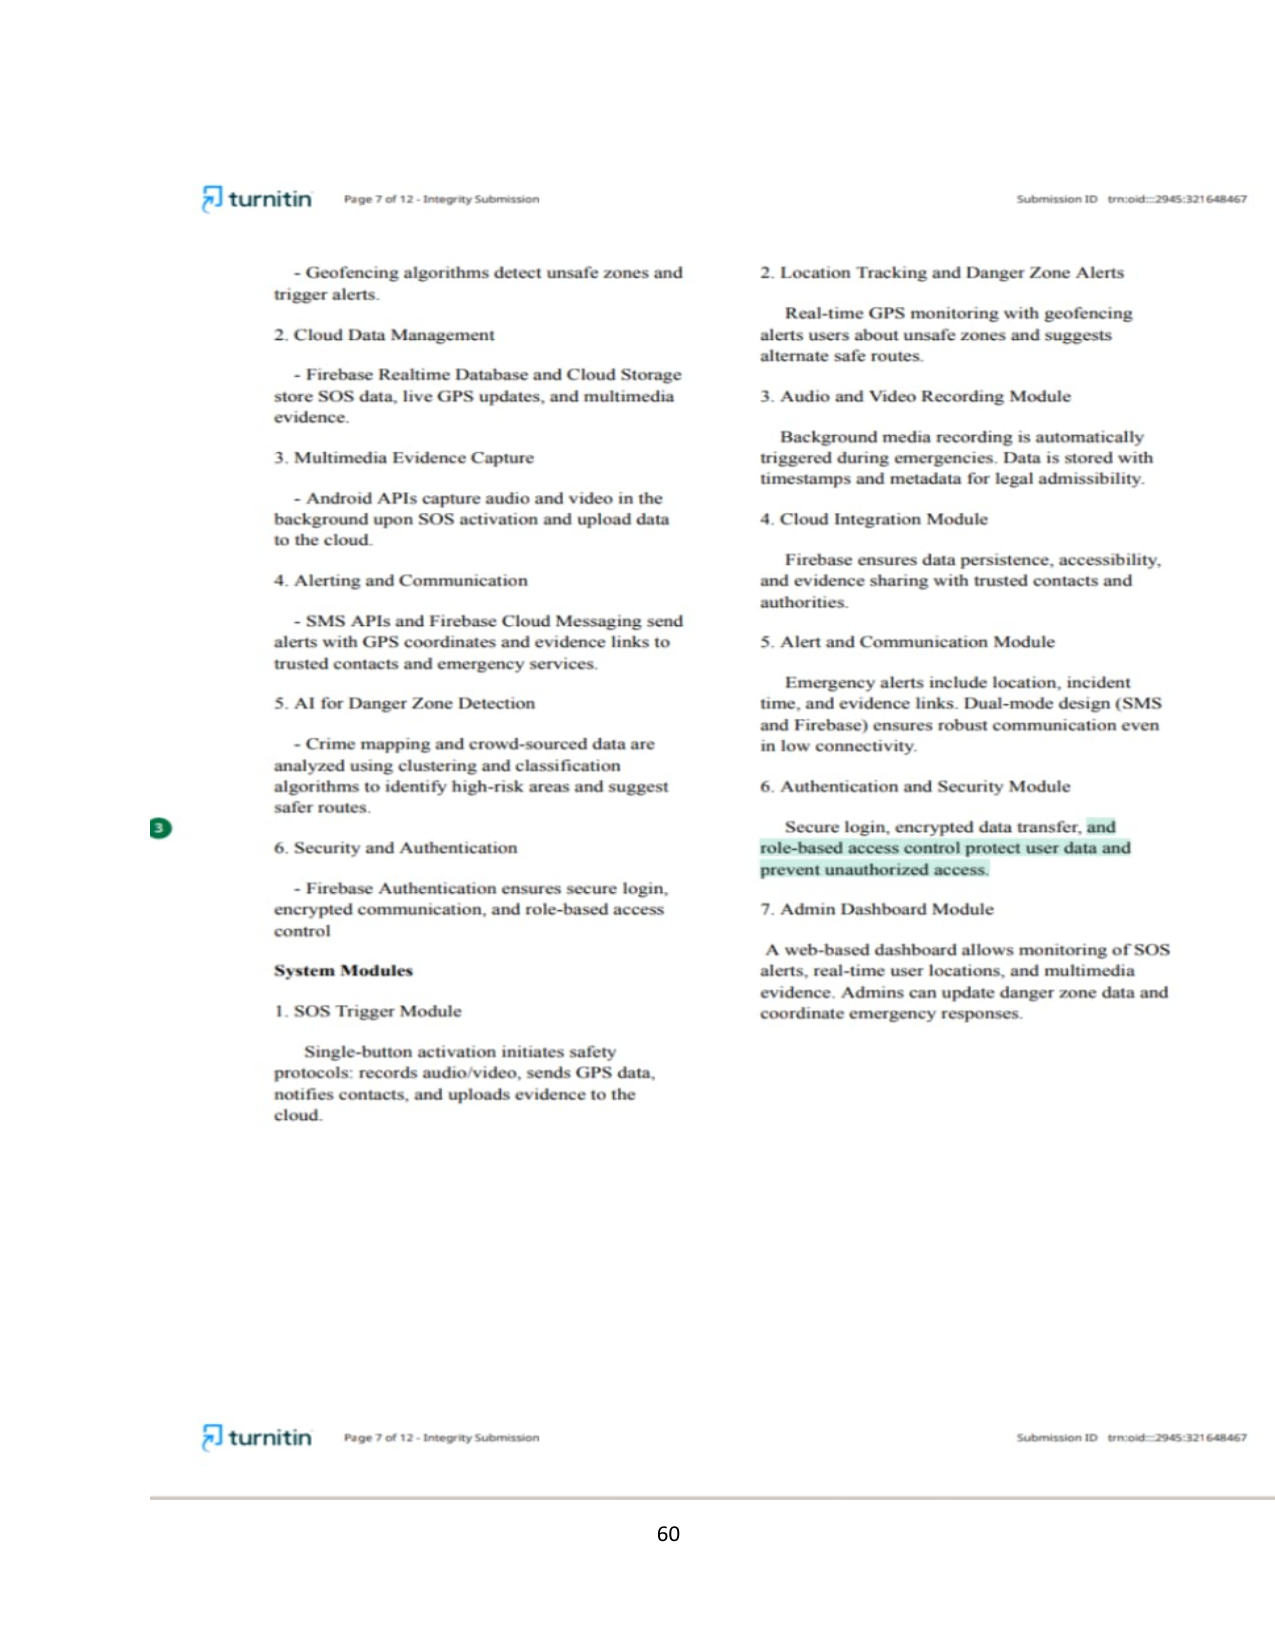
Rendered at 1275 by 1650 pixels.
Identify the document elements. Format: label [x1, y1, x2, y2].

picture [150, 150, 1275, 1500]
